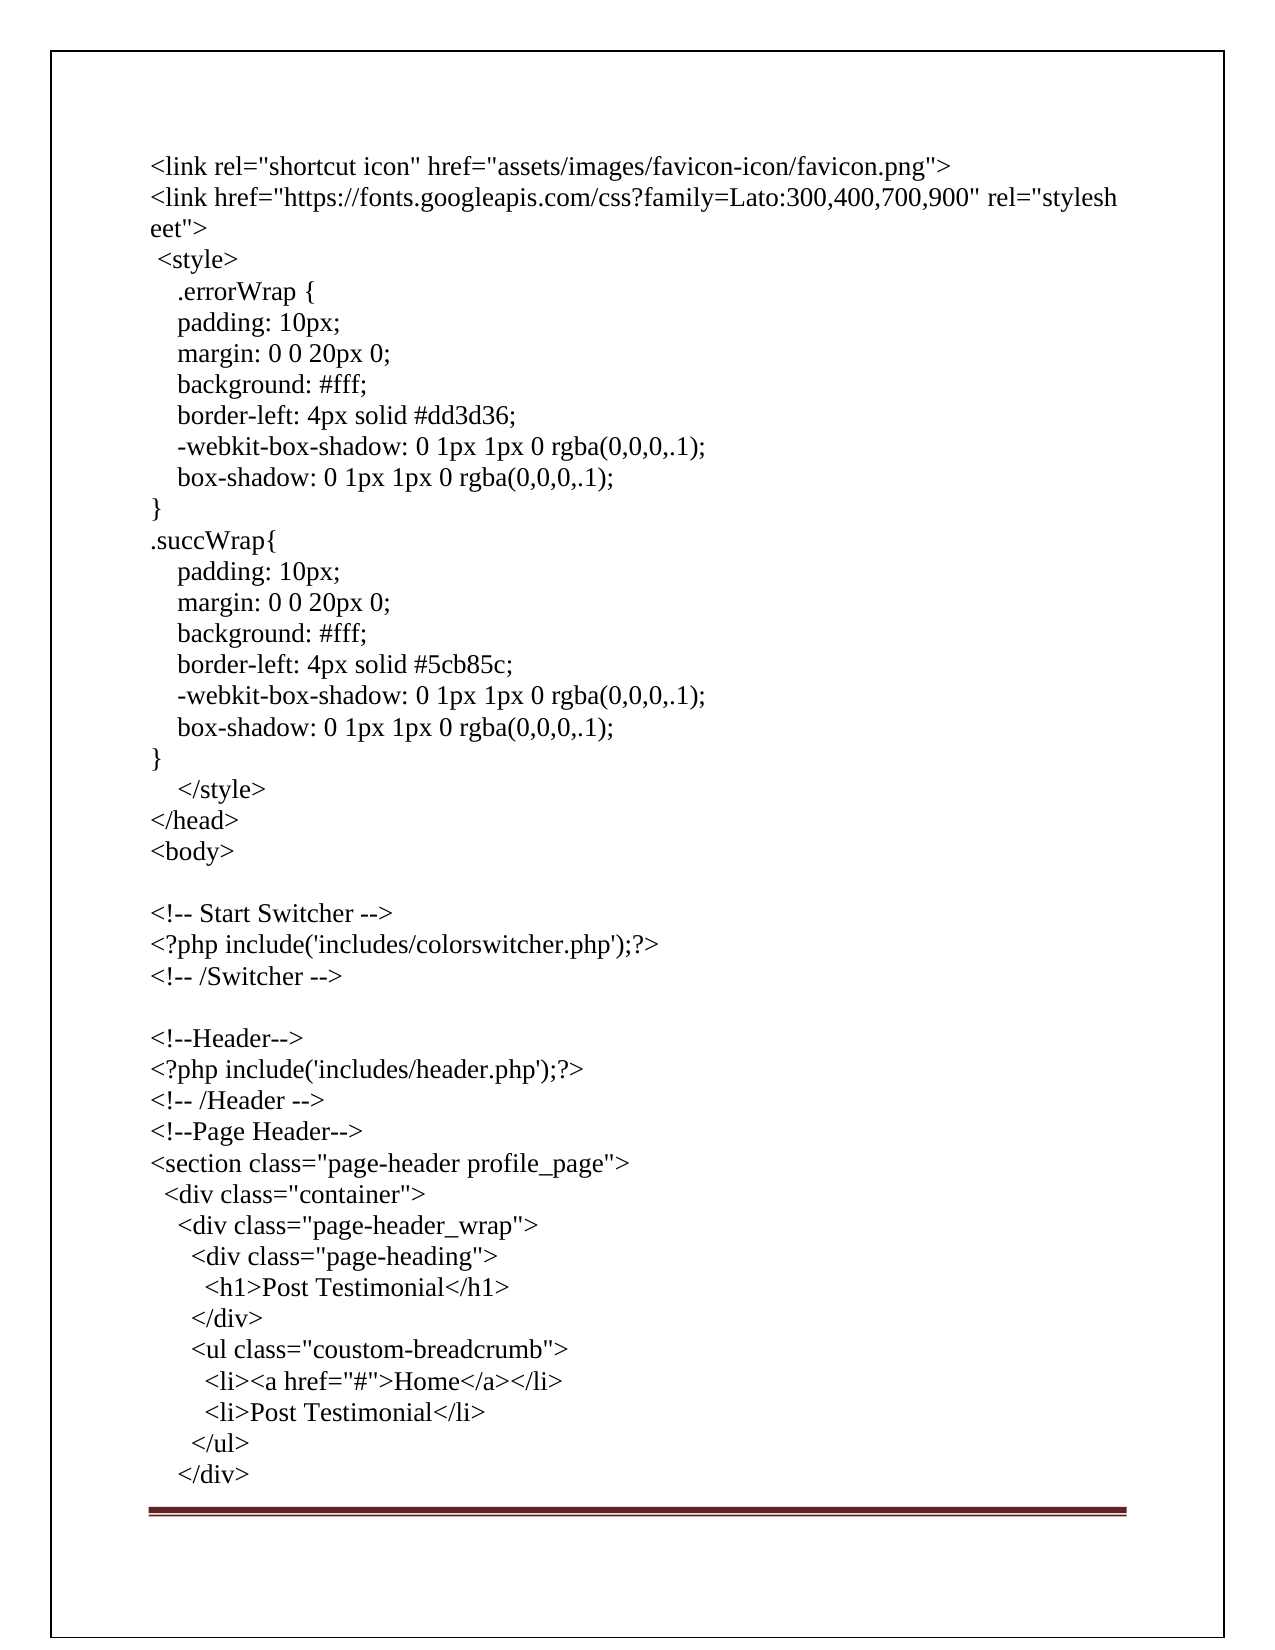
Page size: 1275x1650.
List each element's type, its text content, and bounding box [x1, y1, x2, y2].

text <li><a href="#">Home</a></li> [150, 1365, 1125, 1396]
text border-left: 4px solid #5cb85c; [150, 648, 1125, 679]
text box-shadow: 0 1px 1px 0 rgba(0,0,0,.1); [150, 461, 1125, 493]
text <!-- /Switcher --> [150, 960, 1125, 991]
text border-left: 4px solid #dd3d36; [150, 399, 1125, 430]
text margin: 0 0 20px 0; [150, 586, 1125, 617]
text </div> [150, 1458, 1125, 1489]
text .errorWrap { [150, 274, 1125, 306]
text -webkit-box-shadow: 0 1px 1px 0 rgba(0,0,0,.1); [150, 430, 1125, 461]
text </div> [150, 1302, 1125, 1333]
text padding: 10px; [150, 306, 1125, 337]
text <div class="page-heading"> [150, 1240, 1125, 1271]
text <div class="page-header_wrap"> [150, 1209, 1125, 1240]
text <link href="https://fonts.googleapis.com/css?family=Lato:300,400,700,900" rel="stylesheet"> [150, 181, 1125, 243]
text <?php include('includes/header.php');?> [150, 1053, 1125, 1084]
text <li>Post Testimonial</li> [150, 1396, 1125, 1427]
text </head> [150, 804, 1125, 835]
text <h1>Post Testimonial</h1> [150, 1271, 1125, 1302]
text <link rel="shortcut icon" href="assets/images/favicon-icon/favicon.png"> [150, 150, 1125, 181]
text background: #fff; [150, 368, 1125, 399]
text <body> [150, 835, 1125, 866]
text <div class="container"> [150, 1178, 1125, 1209]
text </ul> [150, 1427, 1125, 1458]
text <style> [150, 243, 1125, 274]
text margin: 0 0 20px 0; [150, 337, 1125, 368]
text <!-- /Header --> [150, 1084, 1125, 1116]
text <!--Header--> [150, 1022, 1125, 1053]
text </style> [150, 773, 1125, 804]
text <ul class="coustom-breadcrumb"> [150, 1333, 1125, 1365]
text box-shadow: 0 1px 1px 0 rgba(0,0,0,.1); [150, 711, 1125, 742]
text <?php include('includes/colorswitcher.php');?> [150, 929, 1125, 960]
text } [150, 493, 1125, 524]
text <section class="page-header profile_page"> [150, 1147, 1125, 1178]
text <!--Page Header--> [150, 1116, 1125, 1147]
text -webkit-box-shadow: 0 1px 1px 0 rgba(0,0,0,.1); [150, 679, 1125, 711]
text .succWrap{ [150, 524, 1125, 555]
text } [150, 742, 1125, 773]
text background: #fff; [150, 617, 1125, 648]
text <!-- Start Switcher --> [150, 897, 1125, 929]
text padding: 10px; [150, 555, 1125, 586]
